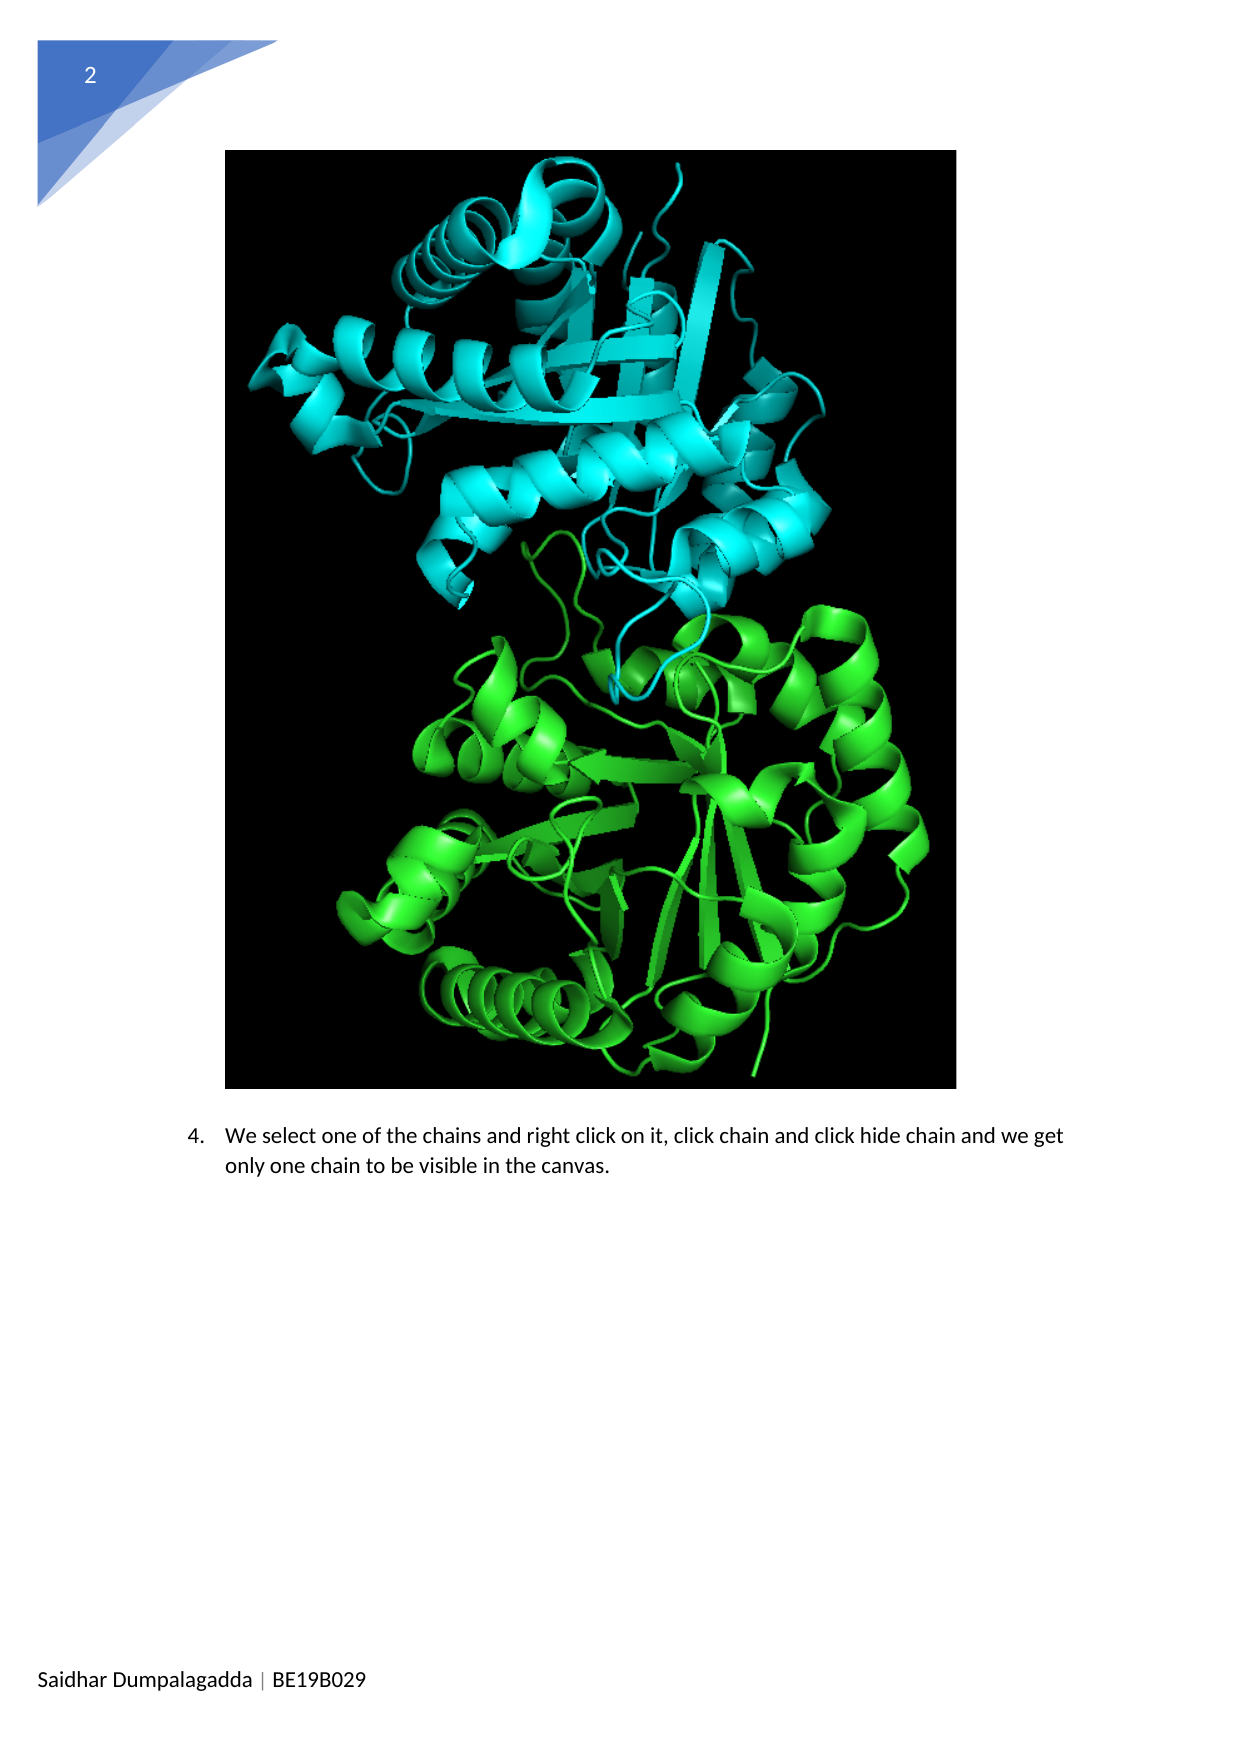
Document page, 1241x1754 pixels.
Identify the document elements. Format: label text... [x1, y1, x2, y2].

picture [37, 40, 957, 1089]
list We select one of the chains and right click on it, click chain and click hide chain and we get only one chain to be visible in the canvas. [187, 1121, 1090, 1179]
